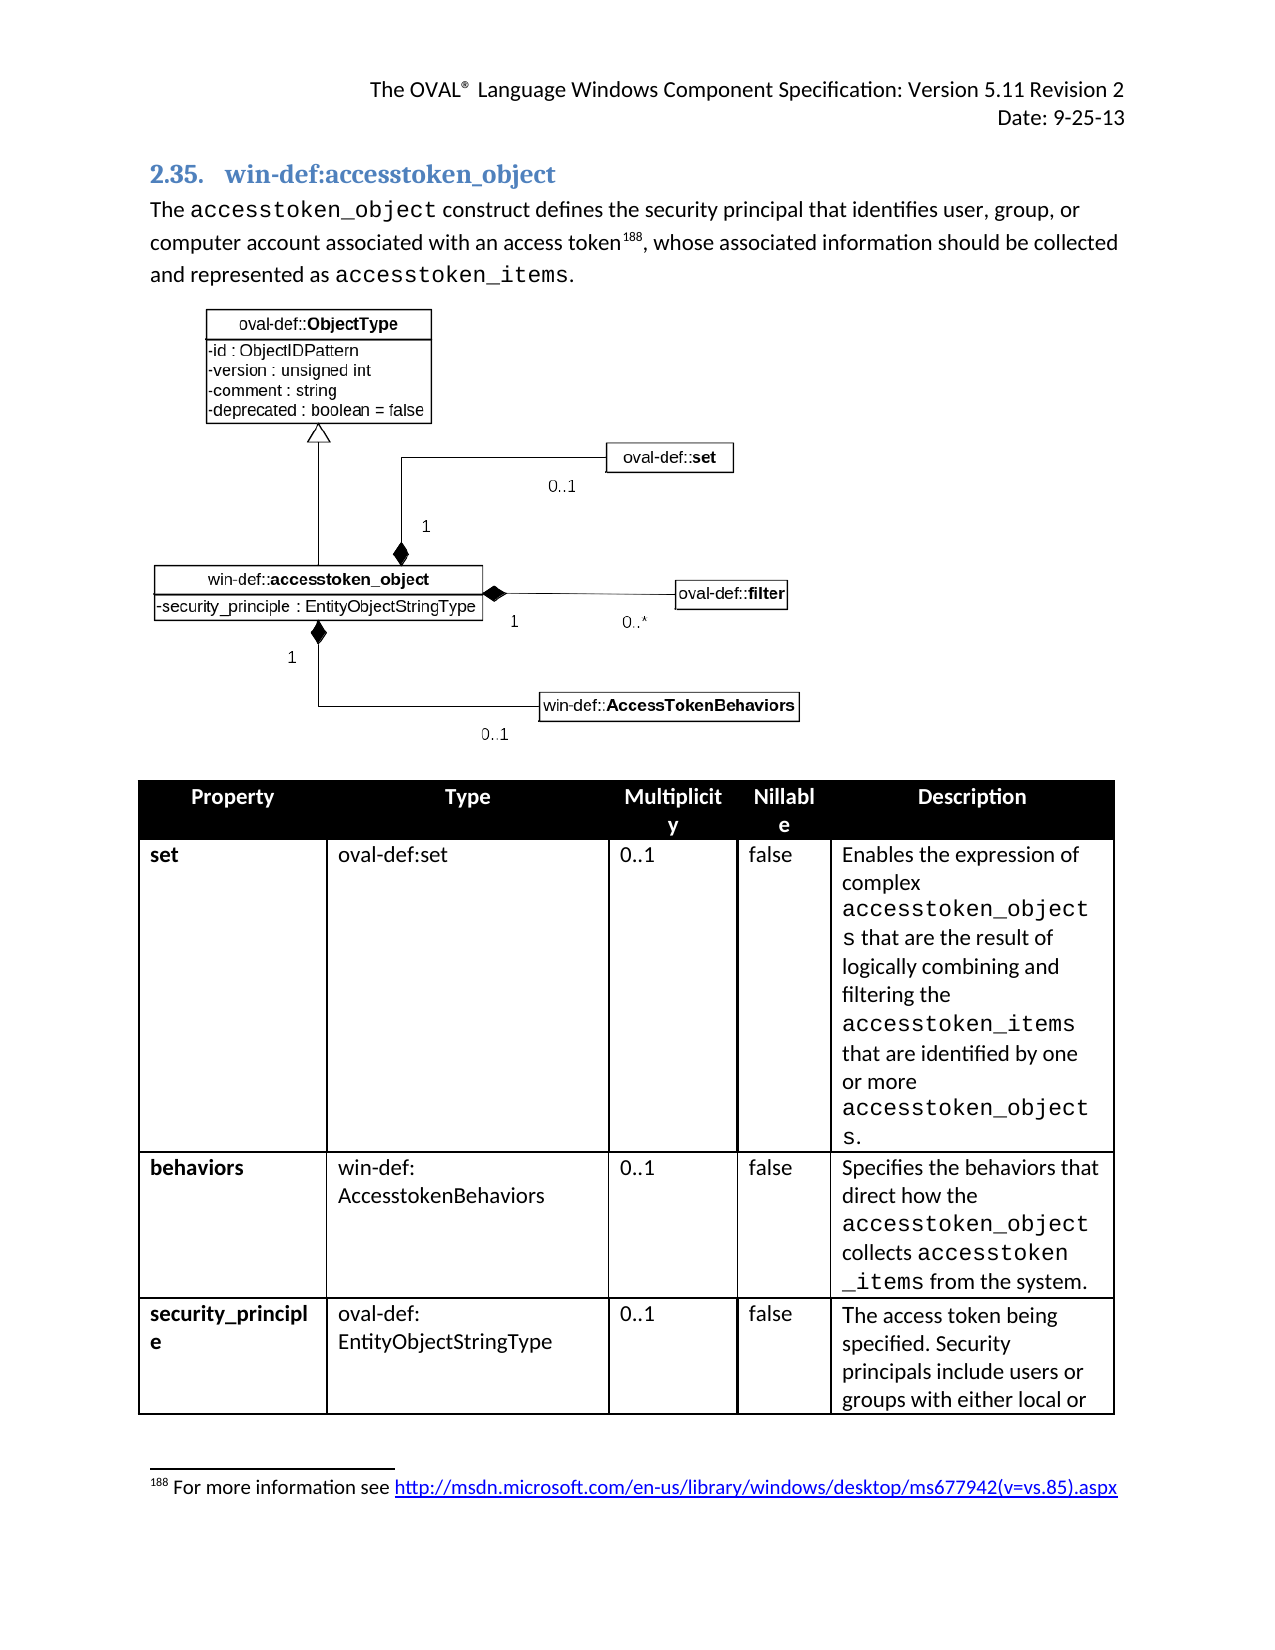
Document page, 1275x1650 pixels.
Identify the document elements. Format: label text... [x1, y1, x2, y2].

table_header Description [831, 782, 1113, 838]
table_cell false [738, 1153, 830, 1297]
table_cell 0..1 [610, 840, 736, 1151]
table_cell false [739, 840, 830, 1151]
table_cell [328, 1299, 608, 1413]
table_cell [832, 1299, 1113, 1413]
subtitle win-def:accesstoken_object [150, 159, 1125, 190]
table_cell security_principle [140, 1299, 326, 1413]
table_cell 0..1 [609, 1153, 737, 1297]
table_header Multiplicity [609, 782, 737, 838]
table_cell set [140, 840, 326, 1151]
table_cell oval-def:set [328, 840, 608, 1151]
table_cell win-def: AccesstokenBehaviors [327, 1153, 608, 1297]
table_header Property [140, 782, 326, 838]
table_cell Enables the expression of complex accesstoken_objects that are the result of logically combining and filtering the accesstoken_items that are identified by one or more accesstoken_objects. [832, 840, 1113, 1151]
table_cell false [739, 1299, 830, 1413]
text The accesstoken_object construct defines the security principal that identifies user, group, or computer account associated with an access token, whose associated information should be collected and represented as accesstoken_items. [150, 195, 1125, 755]
table_header Nillable [738, 782, 830, 838]
table_cell 0..1 [610, 1299, 736, 1413]
table_cell Specifies the behaviors that direct how the accesstoken_object collects accesstoken _items from the system. [831, 1153, 1113, 1297]
table_header Type [327, 782, 608, 838]
table_cell behaviors [140, 1153, 326, 1297]
